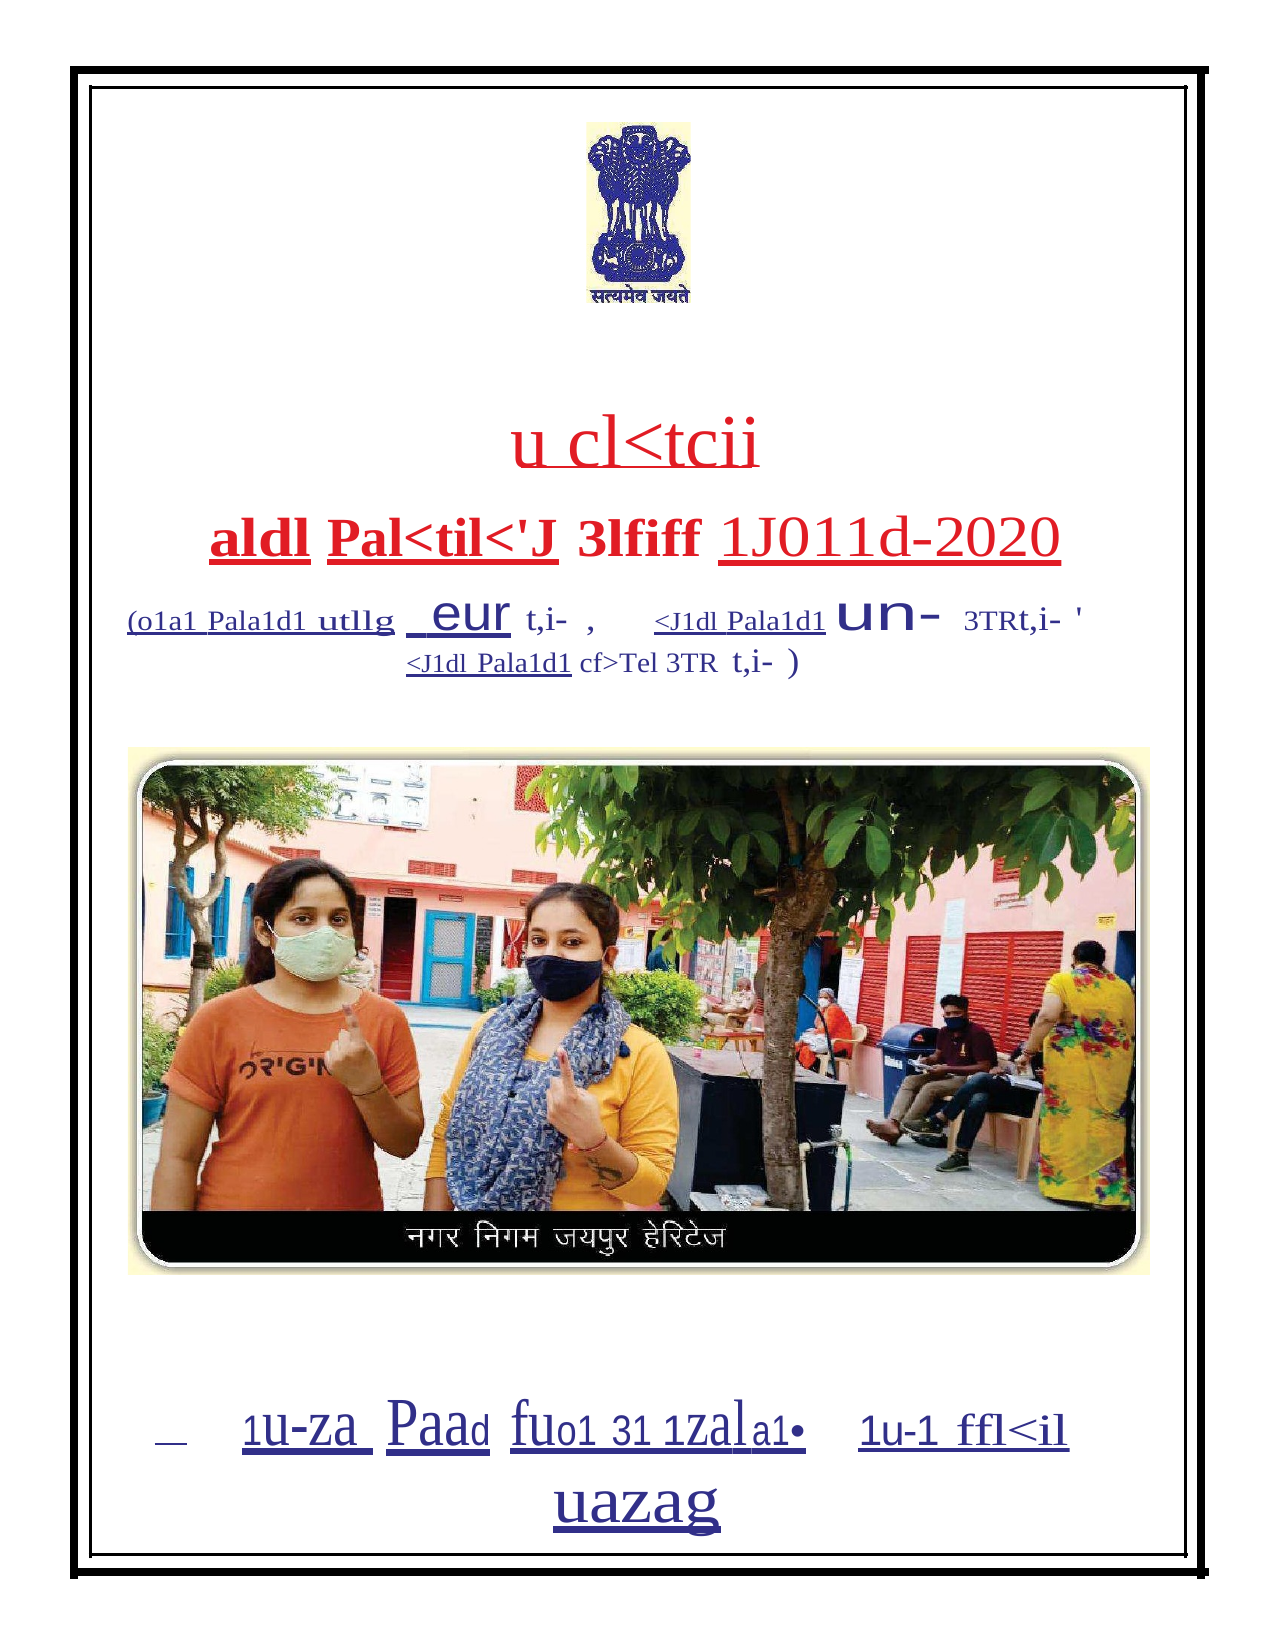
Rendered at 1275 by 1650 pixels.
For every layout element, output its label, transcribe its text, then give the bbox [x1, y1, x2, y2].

subtitle uazag [48, 1461, 1226, 1537]
text u cl<tcii [48, 397, 1223, 484]
text <J1dl Pala1d1 cf>Tel 3TR t,i- ) [48, 641, 1158, 680]
text (o1a1 Pala1d1 utllg eur t,i- , <J1dl Pala1d1 un- 3TRt,i- ' [48, 583, 1162, 641]
picture [586, 122, 691, 303]
text 1u-za Paad fuo1 31 1zala1• 1u-1 ffl<il [82, 1381, 1229, 1460]
picture [127, 747, 1150, 1275]
text aldl Pal<til<'J 3lfiff 1J011d-2020 [48, 502, 1222, 569]
